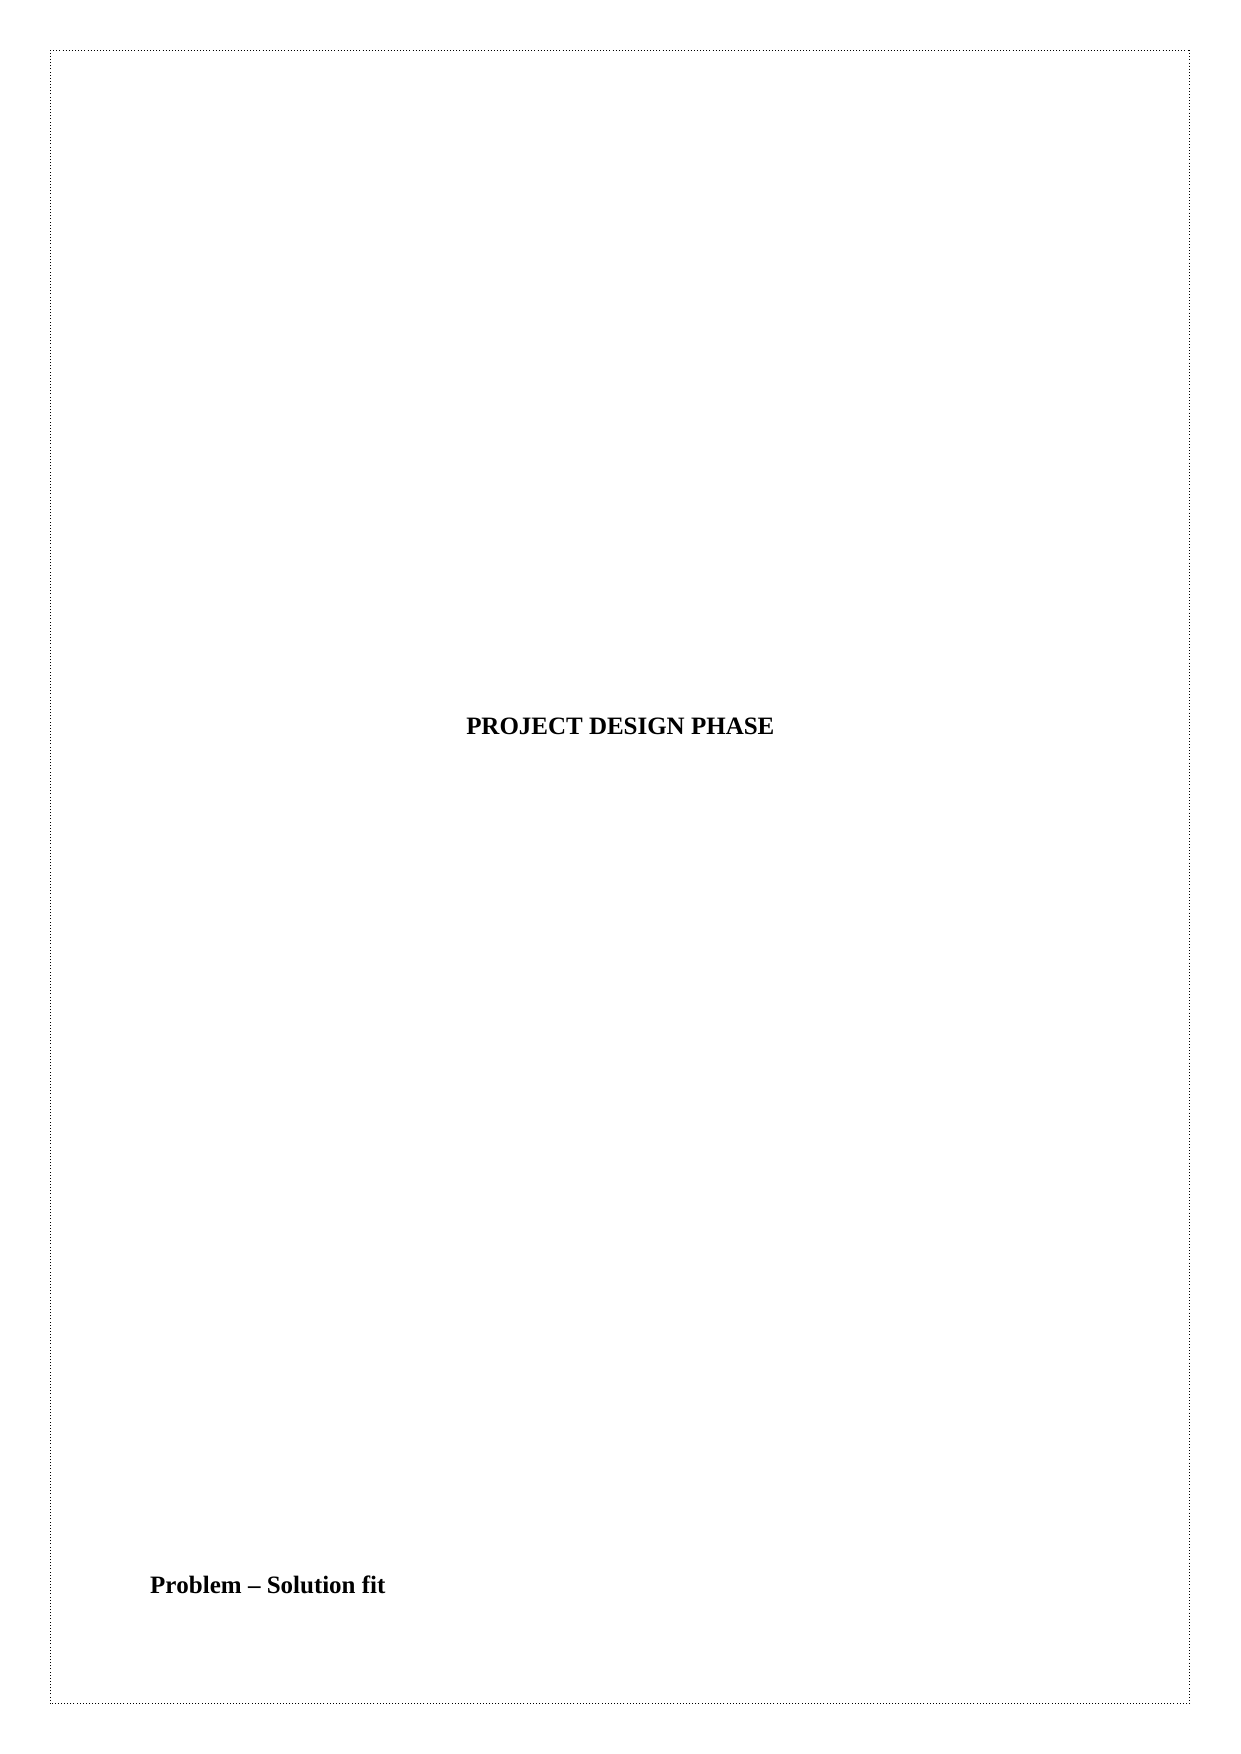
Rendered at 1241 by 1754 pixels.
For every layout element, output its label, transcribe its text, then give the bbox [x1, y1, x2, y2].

text PROJECT DESIGN PHASE [150, 711, 1090, 740]
text Problem – Solution fit [150, 1570, 1090, 1599]
